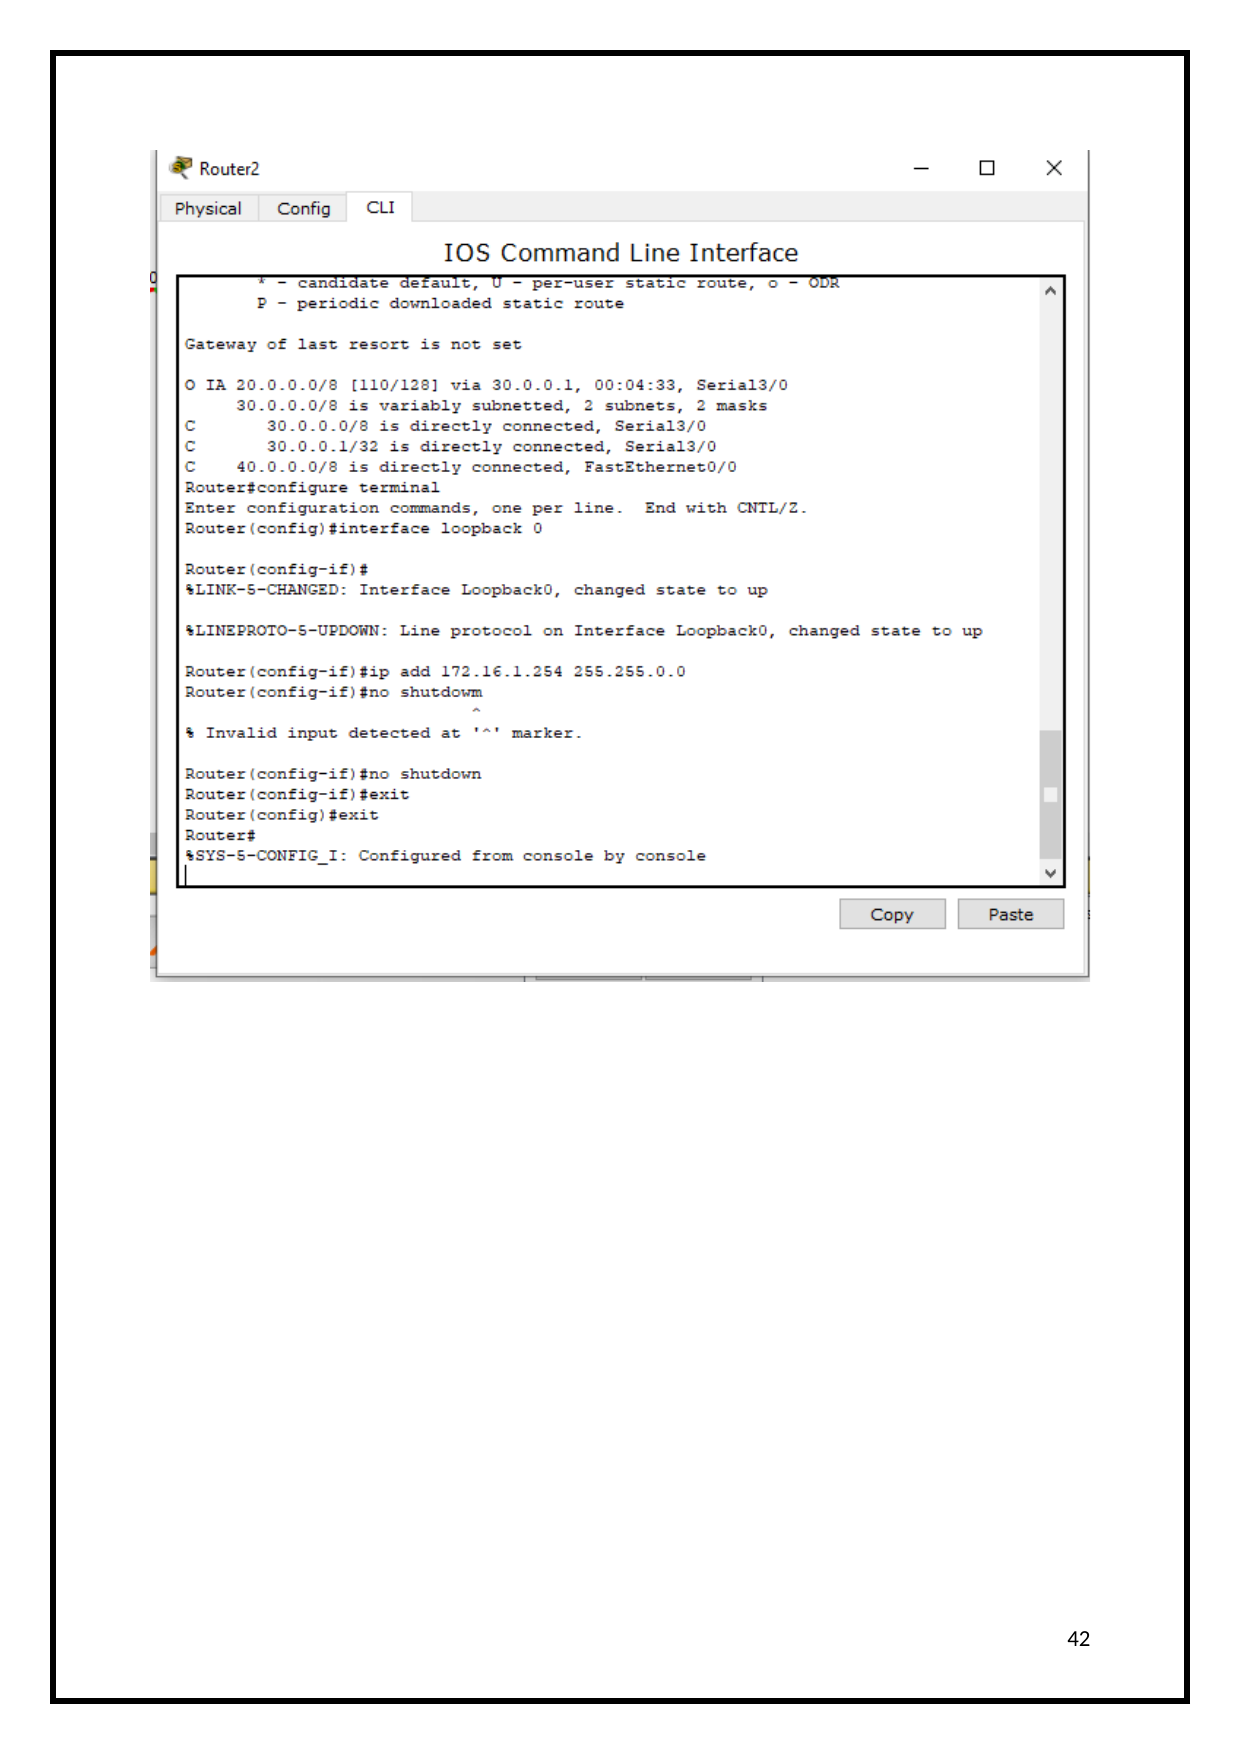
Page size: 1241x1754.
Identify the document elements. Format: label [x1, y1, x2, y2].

picture [150, 150, 1091, 982]
